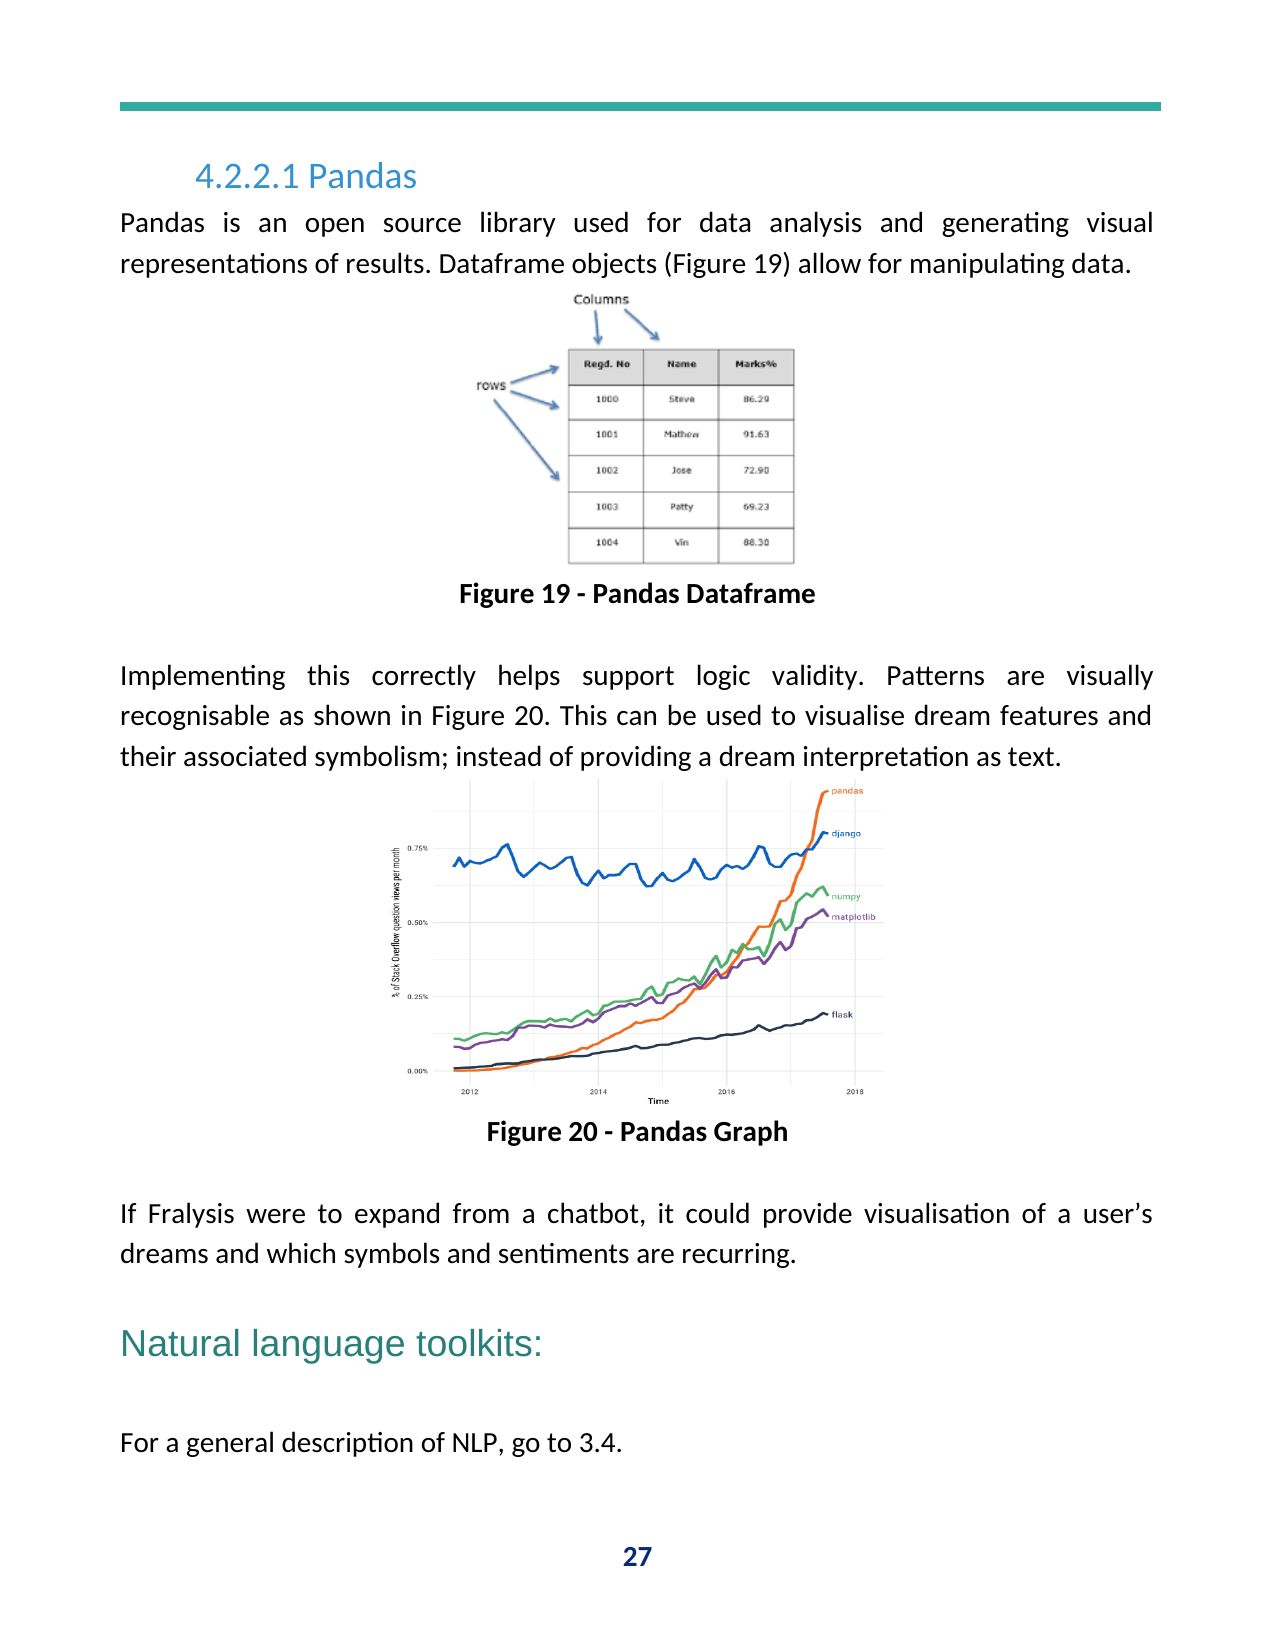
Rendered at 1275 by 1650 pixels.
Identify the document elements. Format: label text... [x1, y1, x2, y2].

picture [386, 779, 889, 1108]
text Figure 20 - Pandas Graph [120, 1113, 1155, 1148]
text If Fralysis were to expand from a chatbot, it could provide visualisation of a user’s dreams and which symbols and sentiments are recurring. [120, 1195, 1155, 1271]
picture [475, 286, 800, 570]
text For a general description of NLP, go to 3.4. [120, 1424, 1155, 1459]
text Pandas is an open source library used for data analysis and generating visual representations of results. Dataframe objects (Figure 19) allow for manipulating data. [120, 204, 1155, 281]
text Implementing this correctly helps support logic validity. Patterns are visually recognisable as shown in Figure 20. This can be used to visualise dream features and their associated symbolism; instead of providing a dream interpretation as text. [120, 657, 1155, 774]
subtitle 4.2.2.1 Pandas [195, 152, 1155, 198]
subtitle Natural language toolkits: [120, 1322, 1155, 1365]
text Figure 19 - Pandas Dataframe [120, 575, 1155, 610]
